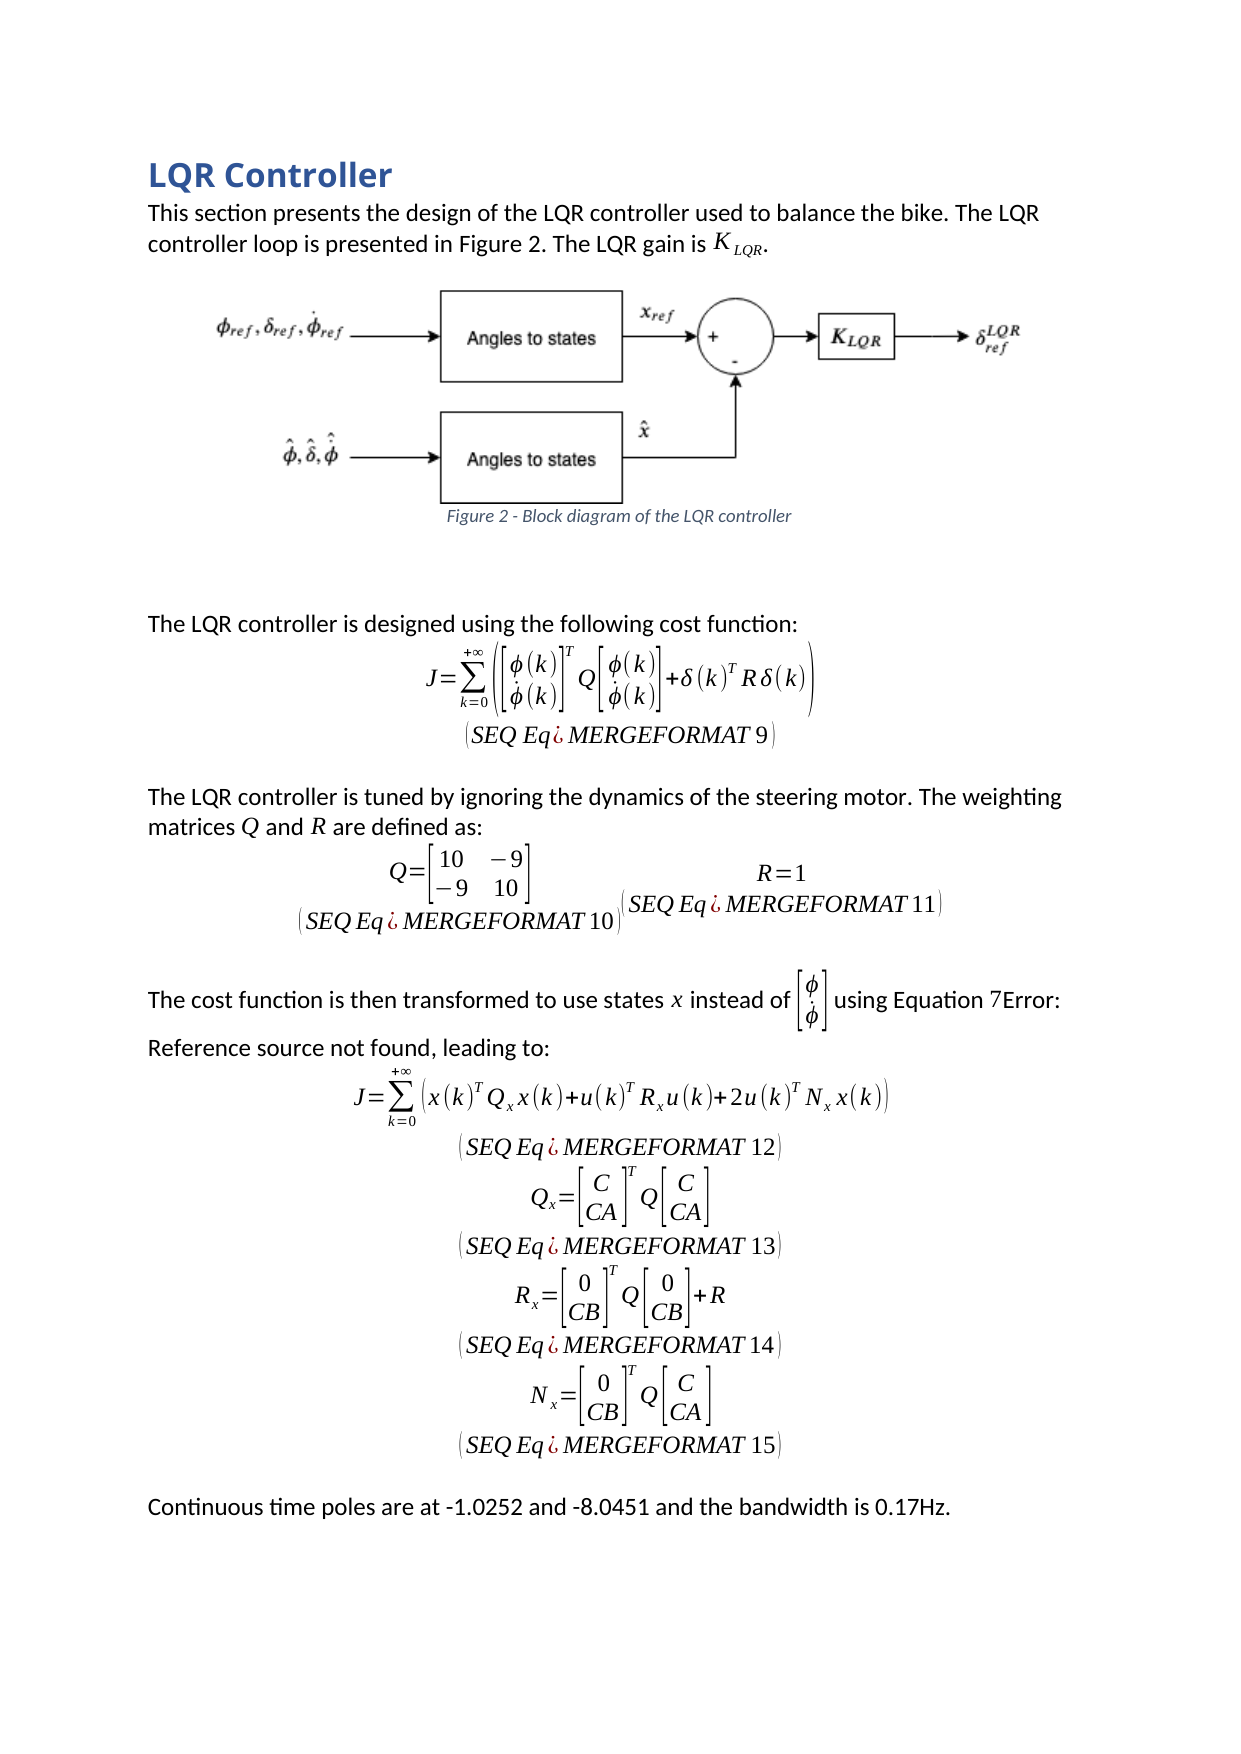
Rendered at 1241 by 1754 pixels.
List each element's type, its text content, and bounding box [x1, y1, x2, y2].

text The LQR controller is tuned by ignoring the dynamics of the steering motor. The weighting matrices and are defined as: [148, 781, 1093, 842]
text This section presents the design of the LQR controller used to balance the bike. The LQR controller loop is presented in Figure 2. The LQR gain is . [148, 197, 1093, 259]
text Continuous time poles are at -1.0252 and -8.0451 and the bandwidth is 0.17Hz. [148, 1491, 1093, 1521]
text The cost function is then transformed to use states instead of using Equation , leading to: [148, 968, 1093, 1063]
text The LQR controller is designed using the following cost function: [148, 608, 1093, 639]
text Figure - Block diagram of the LQR controller [148, 504, 1093, 527]
subtitle LQR Controller [148, 152, 1093, 197]
